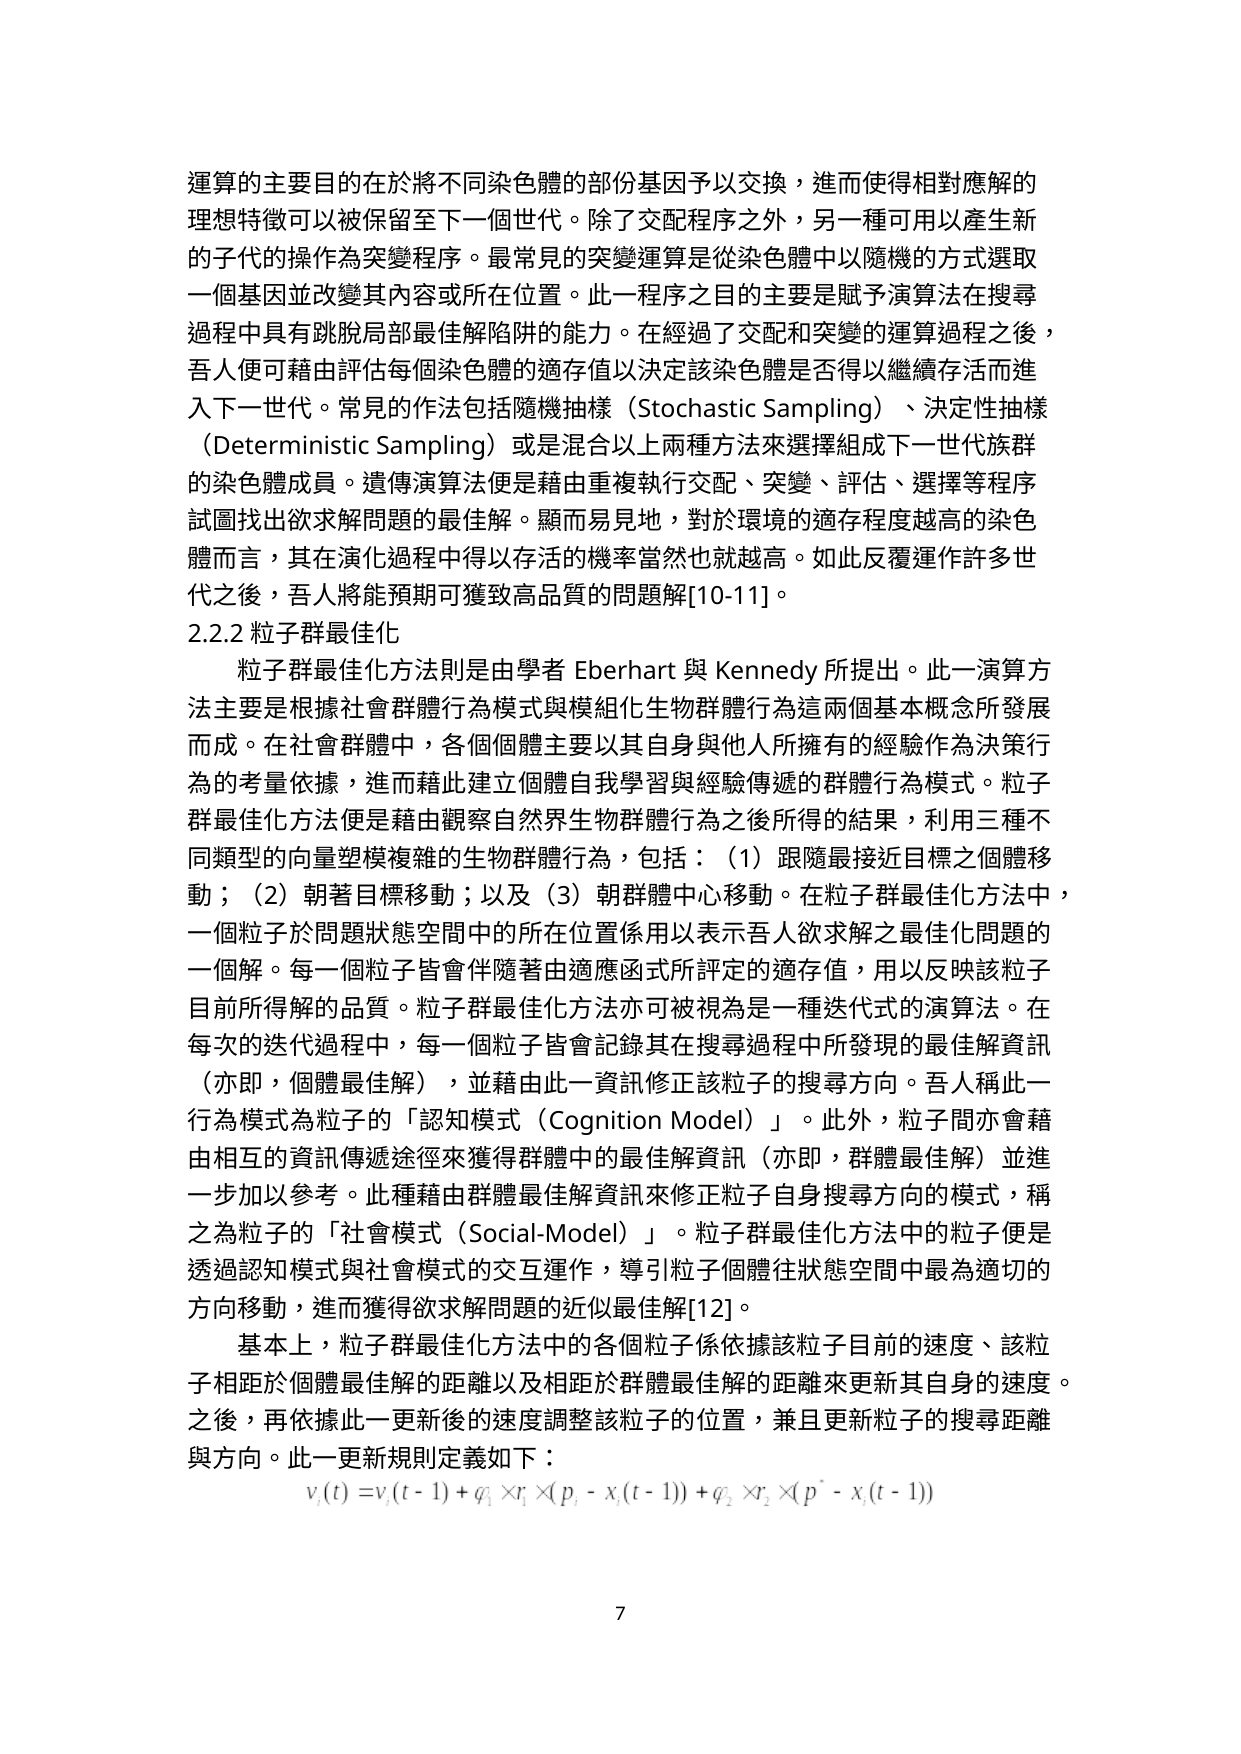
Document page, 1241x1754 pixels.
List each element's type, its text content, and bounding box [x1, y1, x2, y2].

text 基本上，粒子群最佳化方法中的各個粒子係依據該粒子目前的速度、該粒子相距於個體最佳解的距離以及相距於群體最佳解的距離來更新其自身的速度。之後，再依據此一更新後的速度調整該粒子的位置，兼且更新粒子的搜尋距離與方向。此一更新規則定義如下： [187, 1325, 1053, 1475]
text 2.2.2 粒子群最佳化 [187, 612, 1053, 650]
text 粒子群最佳化方法則是由學者 Eberhart 與 Kennedy 所提出。此一演算方法主要是根據社會群體行為模式與模組化生物群體行為這兩個基本概念所發展而成。在社會群體中，各個個體主要以其自身與他人所擁有的經驗作為決策行為的考量依據，進而藉此建立個體自我學習與經驗傳遞的群體行為模式。粒子群最佳化方法便是藉由觀察自然界生物群體行為之後所得的結果，利用三種不同類型的向量塑模複雜的生物群體行為，包括：（1）跟隨最接近目標之個體移動；（2）朝著目標移動；以及（3）朝群體中心移動。在粒子群最佳化方法中，一個粒子於問題狀態空間中的所在位置係用以表示吾人欲求解之最佳化問題的一個解。每一個粒子皆會伴隨著由適應函式所評定的適存值，用以反映該粒子目前所得解的品質。粒子群最佳化方法亦可被視為是一種迭代式的演算法。在每次的迭代過程中，每一個粒子皆會記錄其在搜尋過程中所發現的最佳解資訊（亦即，個體最佳解），並藉由此一資訊修正該粒子的搜尋方向。吾人稱此一行為模式為粒子的「認知模式（Cognition Model）」。此外，粒子間亦會藉由相互的資訊傳遞途徑來獲得群體中的最佳解資訊（亦即，群體最佳解）並進一步加以參考。此種藉由群體最佳解資訊來修正粒子自身搜尋方向的模式，稱之為粒子的「社會模式（Social-Model）」。粒子群最佳化方法中的粒子便是透過認知模式與社會模式的交互運作，導引粒子個體往狀態空間中最為適切的方向移動，進而獲得欲求解問題的近似最佳解[12]。 [187, 650, 1053, 1325]
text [187, 162, 1053, 612]
